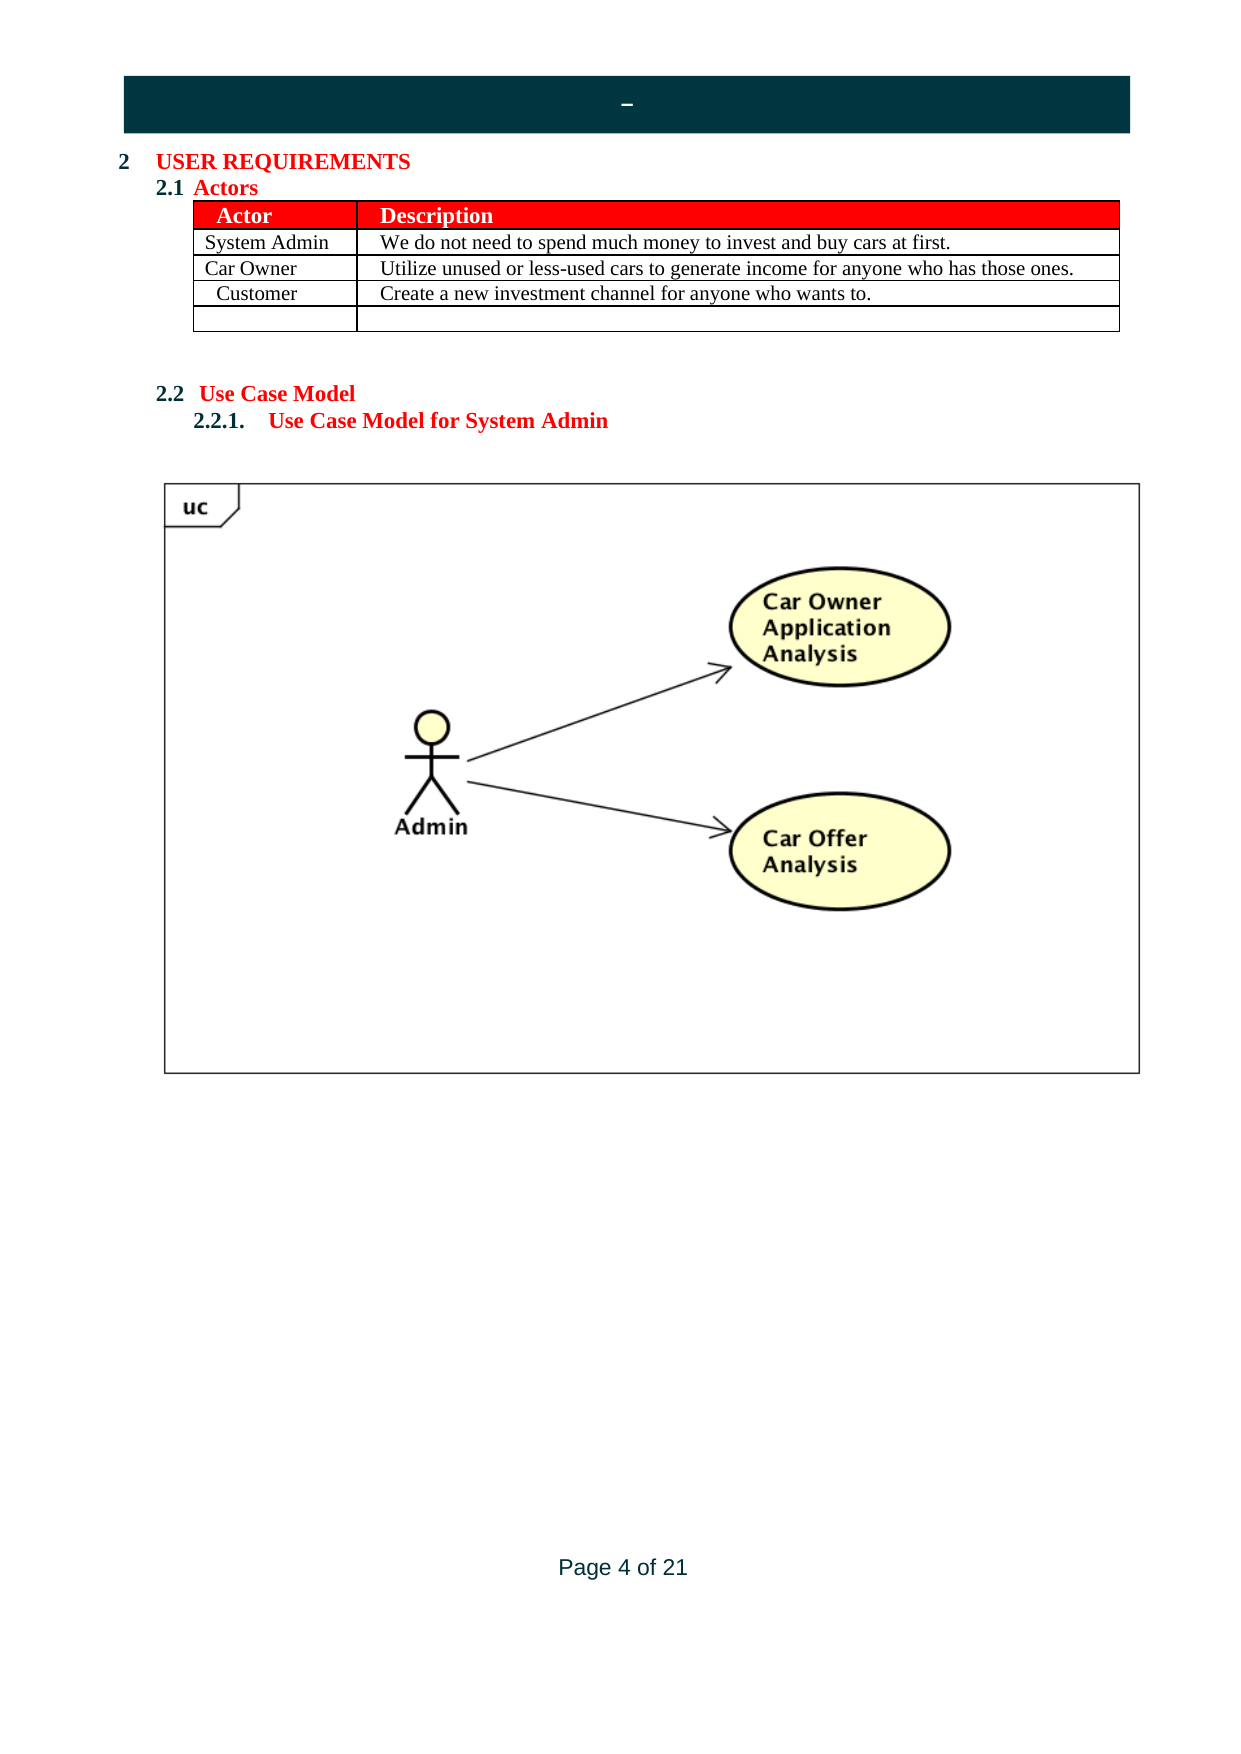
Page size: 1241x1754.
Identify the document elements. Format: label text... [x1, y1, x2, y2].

subtitle Use Case Model [156, 381, 1128, 407]
table_cell System Admin [194, 230, 356, 254]
table_cell Car Owner [194, 256, 356, 279]
table_cell We do not need to spend much money to invest and buy cars at first. [358, 230, 1119, 254]
table_cell Create a new investment channel for anyone who wants to. [358, 281, 1119, 305]
table_header Actor [194, 202, 356, 228]
subtitle USER REQUIREMENTS [118, 148, 1128, 174]
subtitle Use Case Model for System Admin [193, 407, 1128, 433]
table_cell [358, 307, 1119, 331]
picture [146, 465, 1157, 1091]
subtitle Actors [156, 174, 1128, 200]
table_cell [194, 307, 356, 331]
table_cell Customer [194, 281, 356, 305]
table_cell Utilize unused or less-used cars to generate income for anyone who has those ones. [358, 256, 1119, 279]
table_header Description [358, 202, 1119, 228]
